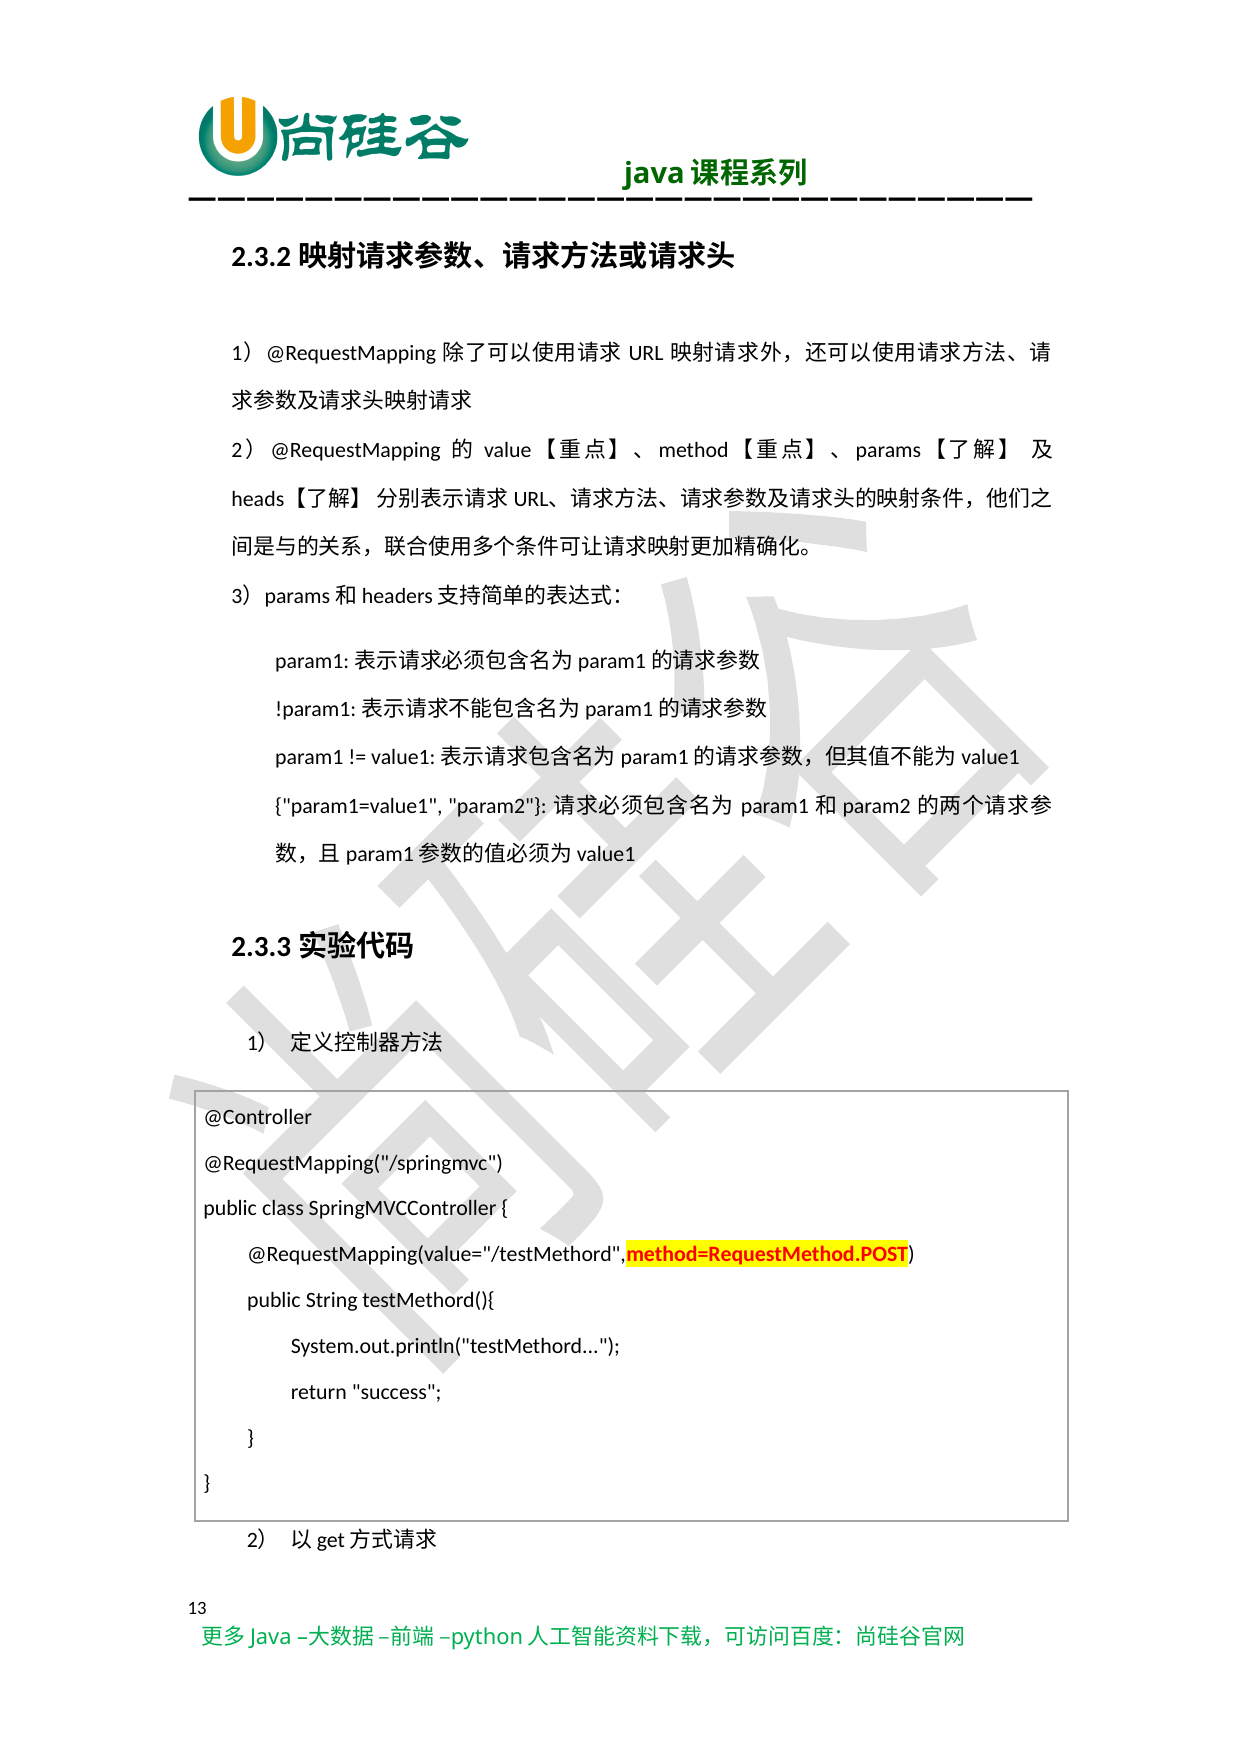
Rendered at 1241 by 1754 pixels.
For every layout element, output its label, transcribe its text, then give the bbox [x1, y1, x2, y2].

text 3）params 和 headers支持简单的表达式： [231, 577, 1053, 610]
text param1 != value1: 表示请求包含名为 param1 的请求参数，但其值不能为 value1 [275, 739, 1053, 771]
text param1: 表示请求必须包含名为 param1 的请求参数 [275, 642, 1053, 675]
text 2）@RequestMapping 的 value【重点】、method【重点】、params【了解】 及 heads【了解】 分别表示请求 URL、请求方法、请求参数及请求头的映射条件，他们之间是与的关系，联合使用多个条件可让请求映射更加精确化。 [231, 431, 1053, 561]
text !param1: 表示请求不能包含名为 param1 的请求参数 [275, 691, 1053, 723]
text {"param1=value1", "param2"}: 请求必须包含名为 param1 和param2 的两个请求参数，且 param1 参数的值必须为 value1 [275, 787, 1053, 868]
picture [187, 88, 476, 184]
list 以get方式请求 [247, 1522, 1053, 1554]
subtitle 2.3.3 实验代码 [187, 911, 1053, 976]
table_header @Controller @RequestMapping("/springmvc") public class SpringMVCController { @RequestMapping(value="/testMethord",method=RequestMethod.POST) public String testMethord(){ System.out.println("testMethord..."); return "success"; } } [196, 1092, 1067, 1520]
subtitle 2.3.2 映射请求参数、请求方法或请求头 [187, 221, 1053, 286]
list 定义控制器方法 [247, 1024, 1053, 1057]
text 1）@RequestMapping 除了可以使用请求 URL 映射请求外，还可以使用请求方法、请求参数及请求头映射请求 [231, 334, 1053, 416]
